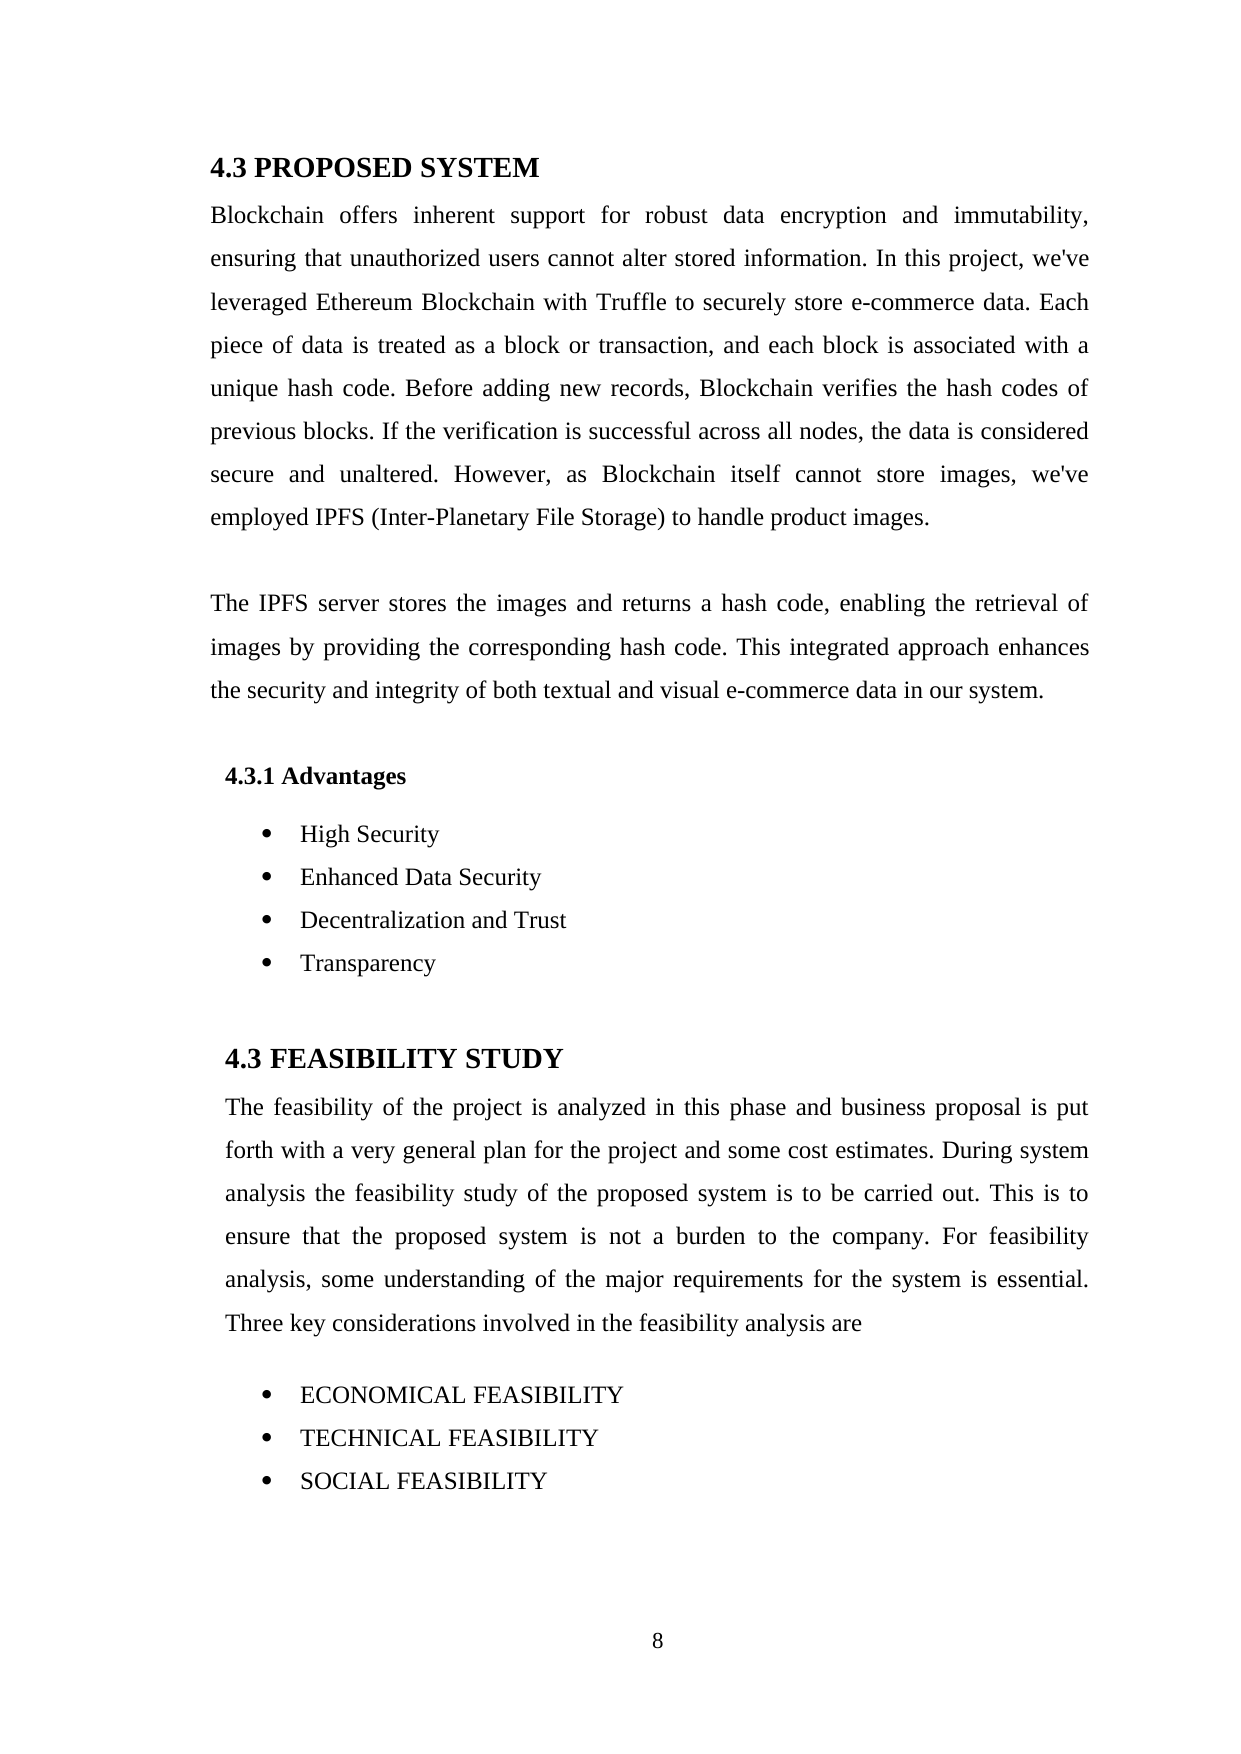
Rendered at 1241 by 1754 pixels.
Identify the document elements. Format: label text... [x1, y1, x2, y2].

text 4.3 PROPOSED SYSTEM [181, 150, 1090, 183]
list Transparency [262, 948, 1090, 977]
list ECONOMICAL FEASIBILITY [262, 1380, 1090, 1409]
text Blockchain offers inherent support for robust data encryption and immutability, ensuring that unauthorized users cannot alter stored information. In this project, we've leveraged Ethereum Blockchain with Truffle to securely store e-commerce data. Each piece of data is treated as a block or transaction, and each block is associated with a unique hash code. Before adding new records, Blockchain verifies the hash codes of previous blocks. If the verification is successful across all nodes, the data is considered secure and unaltered. However, as Blockchain itself cannot store images, we've employed IPFS (Inter-Planetary File Storage) to handle product images. [210, 200, 1090, 531]
list TECHNICAL FEASIBILITY [262, 1423, 1090, 1452]
list Enhanced Data Security [262, 862, 1090, 891]
list SOCIAL FEASIBILITY [262, 1466, 1090, 1495]
text 4.3.1 Advantages [195, 761, 1090, 790]
list FEASIBILITY STUDY [225, 1042, 1090, 1075]
list High Security [262, 819, 1090, 848]
list Decentralization and Trust [262, 905, 1090, 934]
text The IPFS server stores the images and returns a hash code, enabling the retrieval of images by providing the corresponding hash code. This integrated approach enhances the security and integrity of both textual and visual e-commerce data in our system. [210, 588, 1090, 703]
text The feasibility of the project is analyzed in this phase and business proposal is put forth with a very general plan for the project and some cost estimates. During system analysis the feasibility study of the proposed system is to be carried out. This is to ensure that the proposed system is not a burden to the company. For feasibility analysis, some understanding of the major requirements for the system is essential. Three key considerations involved in the feasibility analysis are [225, 1092, 1090, 1336]
